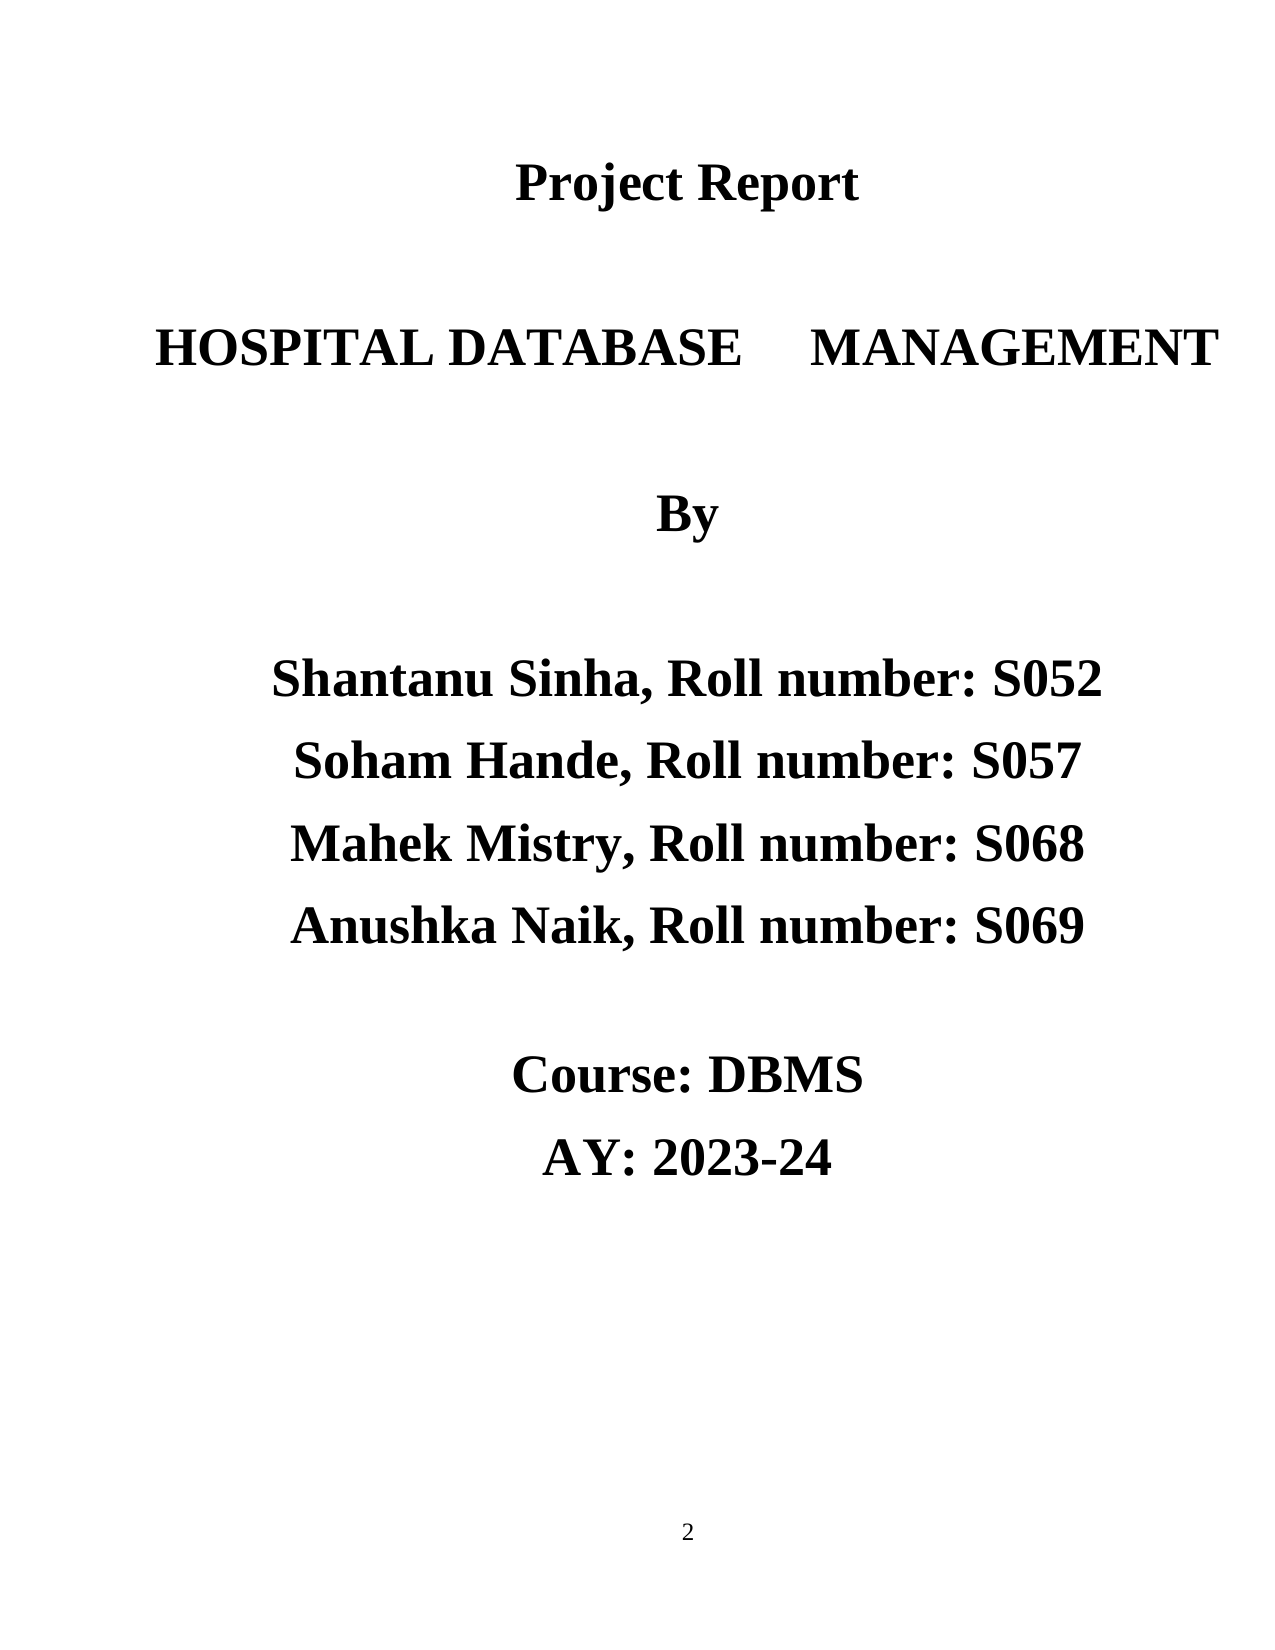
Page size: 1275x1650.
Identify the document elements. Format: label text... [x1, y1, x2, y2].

text Project Report [150, 150, 1226, 212]
text Mahek Mistry, Roll number: S068 [150, 811, 1226, 873]
text By [150, 480, 1226, 543]
text Course: DBMS [150, 976, 1226, 1104]
text HOSPITAL DATABASE MANAGEMENT [150, 315, 1226, 377]
text AY: 2023-24 [150, 1124, 1226, 1187]
text Shantanu Sinha, Roll number: S052 [150, 646, 1226, 708]
text Soham Hande, Roll number: S057 [150, 728, 1226, 791]
text Anushka Naik, Roll number: S069 [150, 893, 1226, 956]
